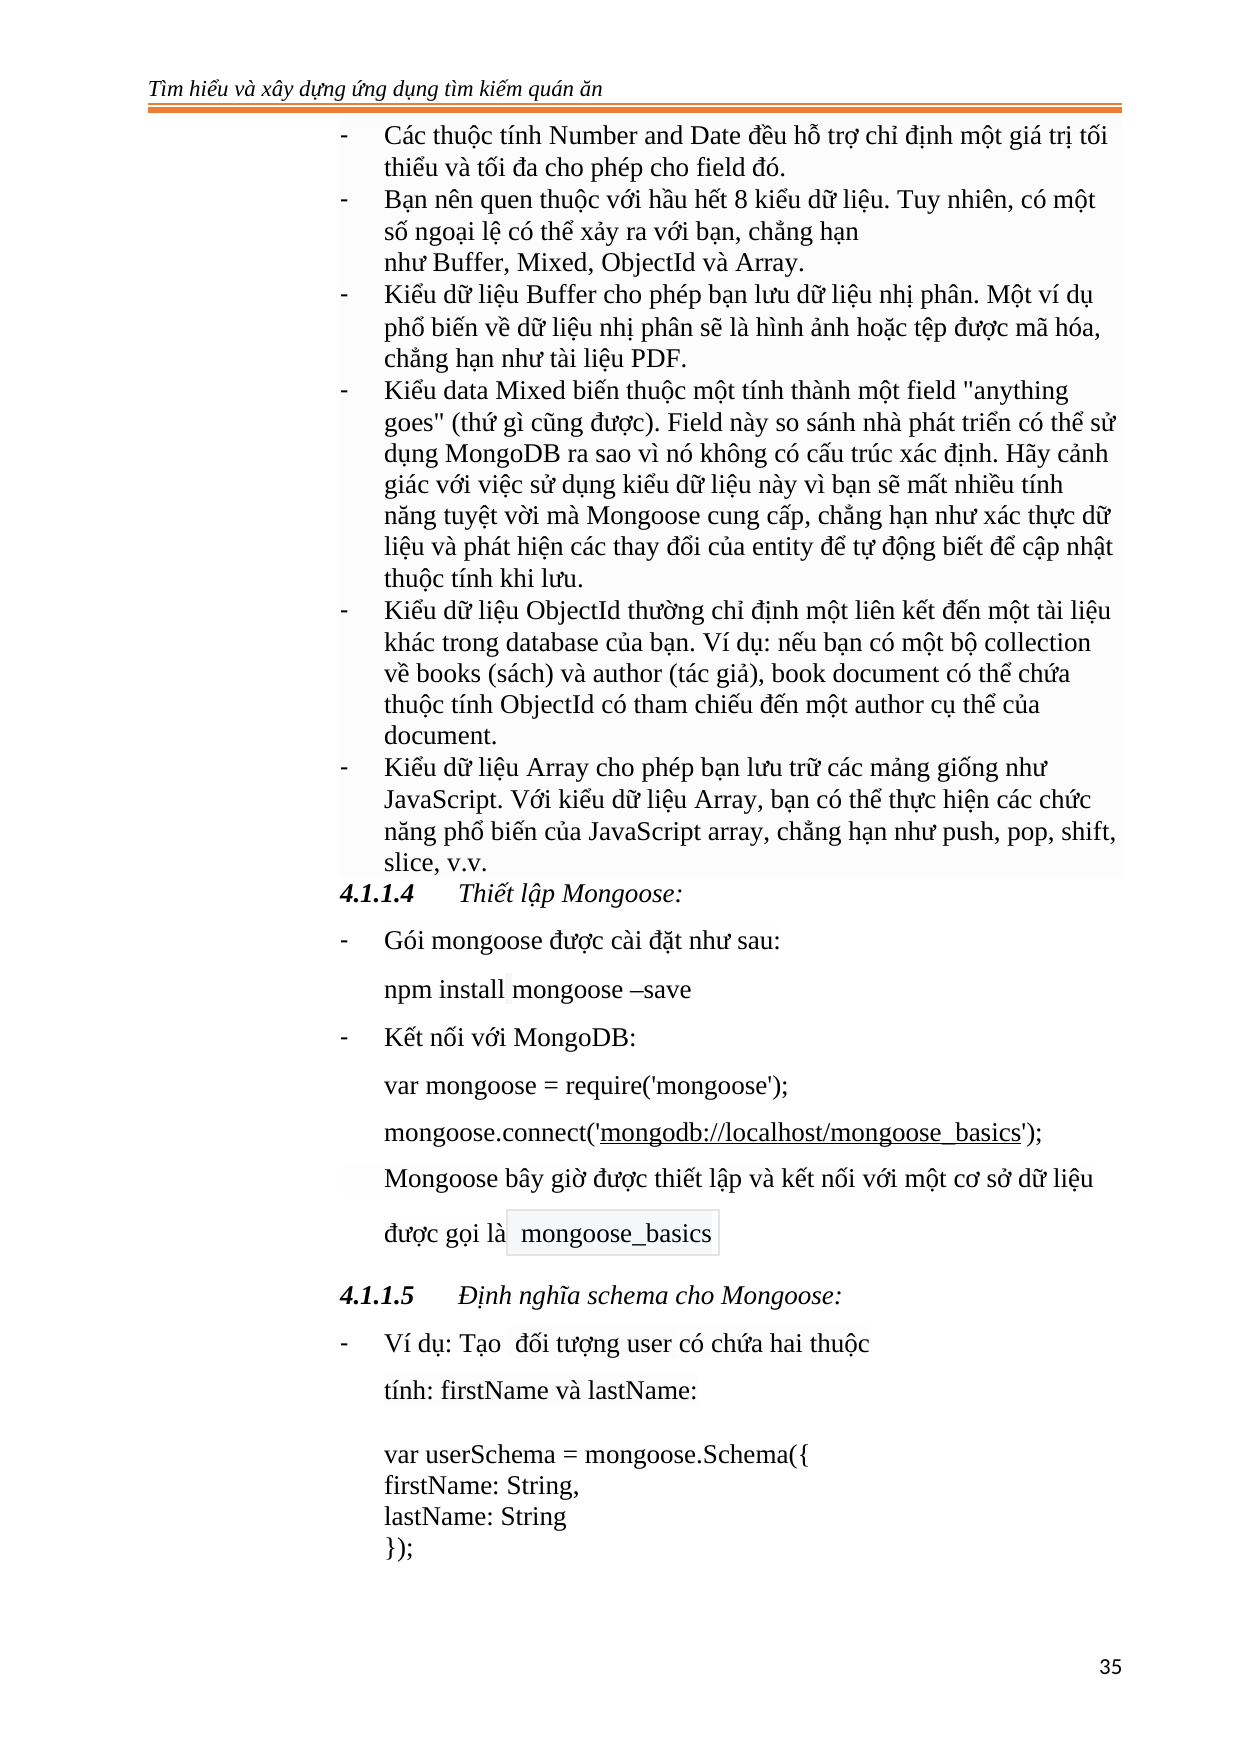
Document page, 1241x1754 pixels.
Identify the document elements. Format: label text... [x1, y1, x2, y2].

list var mongoose = require('mongoose'); [340, 1069, 1122, 1100]
list Kiểu dữ liệu Array cho phép bạn lưu trữ các mảng giống như JavaScript. Với kiểu dữ liệu Array, bạn có thể thực hiện các chức năng phổ biến của JavaScript array, chẳng hạn như push, pop, shift, slice, v.v. [340, 750, 1122, 877]
list Định nghĩa schema cho Mongoose: [340, 1279, 1122, 1310]
list mongoose.connect('mongodb://localhost/mongoose_basics'); [340, 1116, 1122, 1147]
list Kiểu data Mixed biến thuộc một tính thành một field "anything goes" (thứ gì cũng được). Field này so sánh nhà phát triển có thể sử dụng MongoDB ra sao vì nó không có cấu trúc xác định. Hãy cảnh giác với việc sử dụng kiểu dữ liệu này vì bạn sẽ mất nhiều tính năng tuyệt vời mà Mongoose cung cấp, chẳng hạn như xác thực dữ liệu và phát hiện các thay đổi của entity để tự động biết để cập nhật thuộc tính khi lưu. [340, 373, 1122, 593]
list Bạn nên quen thuộc với hầu hết 8 kiểu dữ liệu. Tuy nhiên, có một số ngoại lệ có thể xảy ra với bạn, chẳng hạn như Buffer, Mixed, ObjectId và Array. [340, 182, 1122, 278]
text var userSchema = mongoose.Schema({ [340, 1438, 1122, 1469]
list Kiểu dữ liệu Buffer cho phép bạn lưu dữ liệu nhị phân. Một ví dụ phổ biến về dữ liệu nhị phân sẽ là hình ảnh hoặc tệp được mã hóa, chẳng hạn như tài liệu PDF. [340, 278, 1122, 373]
list Các thuộc tính Number and Date đều hỗ trợ chỉ định một giá trị tối thiểu và tối đa cho phép cho field đó. [340, 118, 1122, 182]
text }); [340, 1531, 1122, 1562]
list npm install mongoose –save [340, 973, 505, 1004]
list Gói mongoose được cài đặt như sau: [340, 923, 1122, 957]
list Ví dụ: Tạo đối tượng user có chứa hai thuộc tính: firstName và lastName: [340, 1326, 1122, 1406]
list Mongoose bây giờ được thiết lập và kết nối với một cơ sở dữ liệu được gọi là mongoose_basics [340, 1162, 1122, 1256]
list Kết nối với MongoDB: [340, 1020, 1122, 1053]
text lastName: String [340, 1500, 1122, 1531]
list Kiểu dữ liệu ObjectId thường chỉ định một liên kết đến một tài liệu khác trong database của bạn. Ví dụ: nếu bạn có một bộ collection về books (sách) và author (tác giả), book document có thể chứa thuộc tính ObjectId có tham chiếu đến một author cụ thể của document. [340, 593, 1122, 750]
text firstName: String, [340, 1469, 1122, 1500]
list Thiết lập Mongoose: [340, 877, 1122, 908]
list npm install mongoose –save [512, 973, 1122, 1004]
